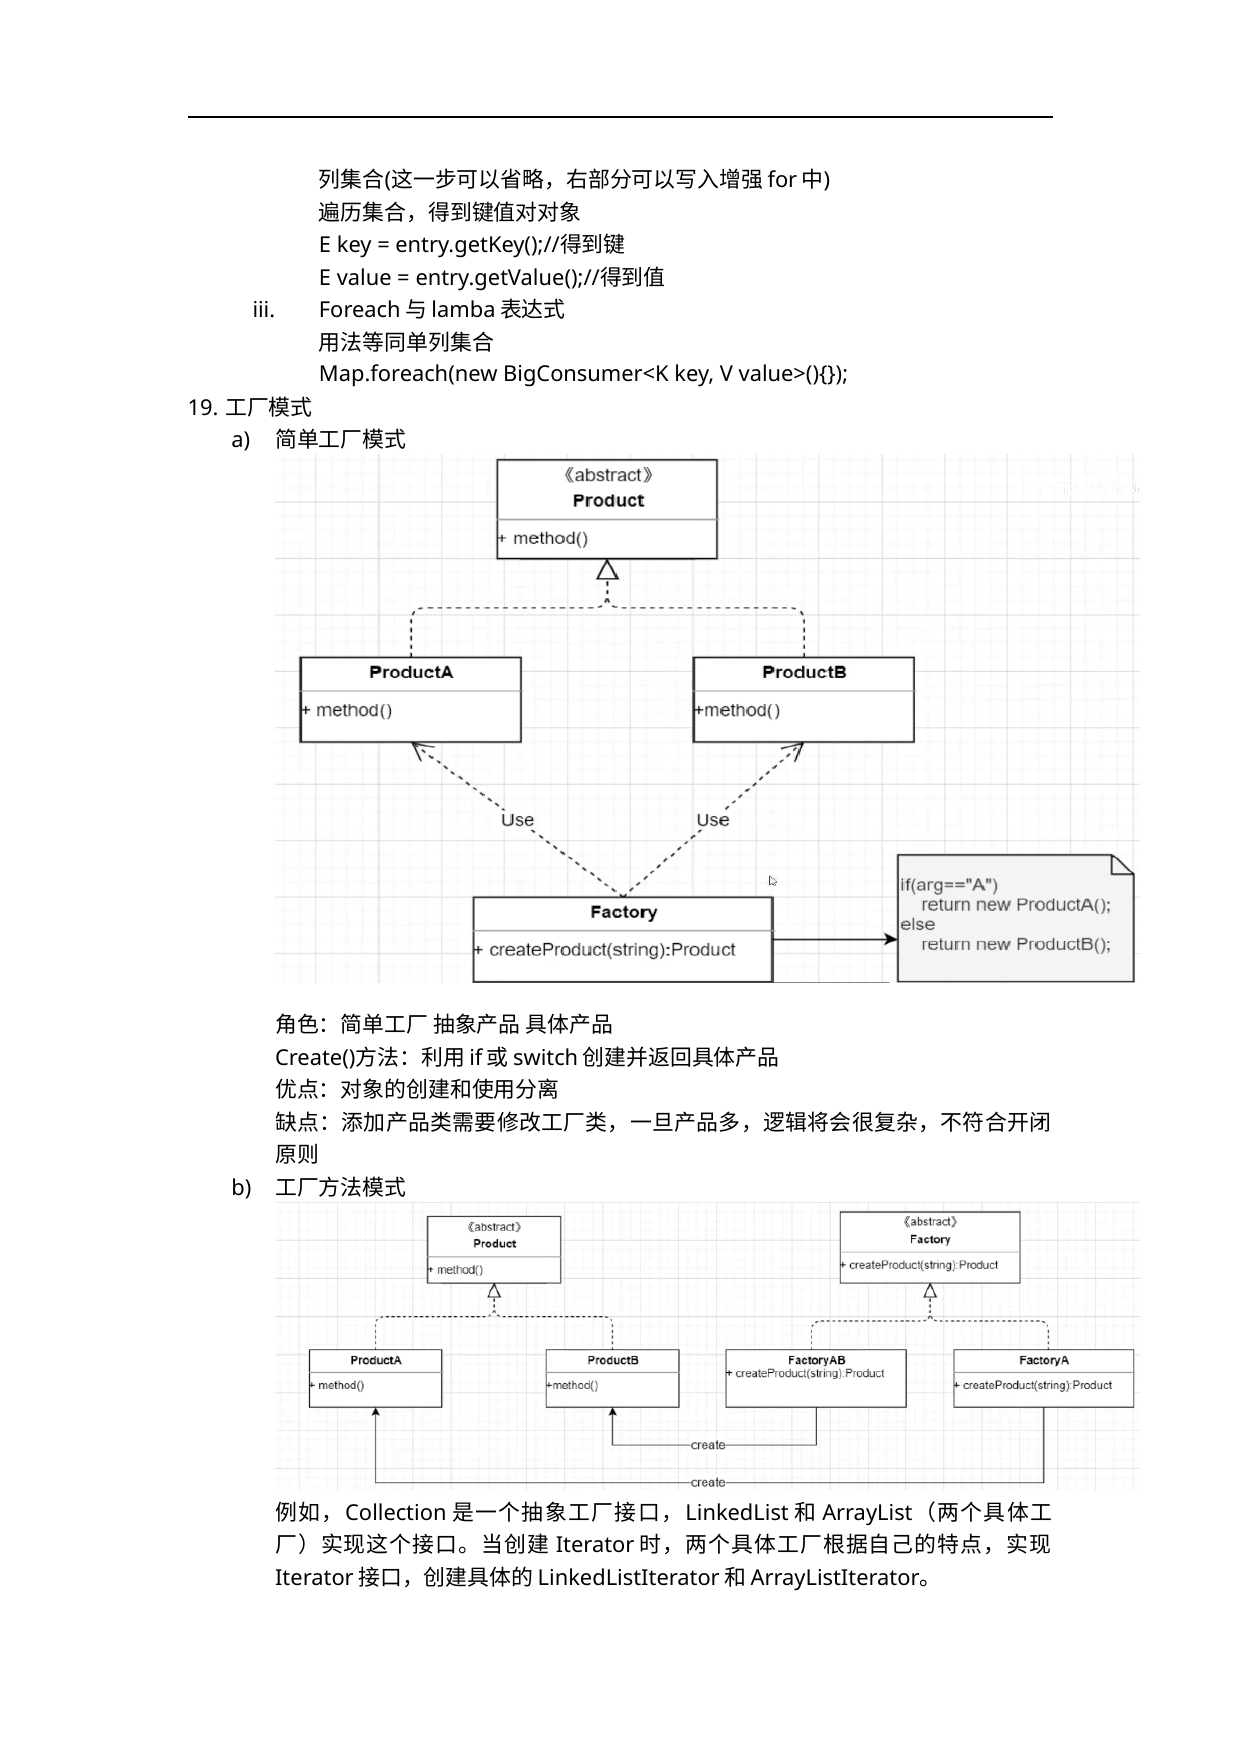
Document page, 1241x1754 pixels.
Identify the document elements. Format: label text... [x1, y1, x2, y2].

list 例如，Collection是一个抽象工厂接口，LinkedList和ArrayList（两个具体工厂）实现这个接口。当创建Iterator时，两个具体工厂根据自己的特点，实现Iterator接口，创建具体的LinkedListIterator和ArrayListIterator。 [275, 1494, 1053, 1592]
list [319, 162, 1053, 194]
list 工厂方法模式 [231, 1169, 1053, 1202]
list 用法等同单列集合 [319, 324, 1053, 357]
list Map.foreach(new BigConsumer<K key, V value>(){}); [319, 357, 1053, 389]
picture [275, 1202, 1141, 1490]
list 简单工厂模式 [231, 422, 1053, 454]
list 角色：简单工厂 抽象产品 具体产品 [275, 1007, 1053, 1039]
list 遍历集合，得到键值对对象 [319, 194, 1053, 227]
list Create()方法：利用if或switch创建并返回具体产品 [275, 1039, 1053, 1072]
picture [275, 454, 1140, 983]
list E value = entry.getValue();//得到值 [319, 259, 1053, 292]
list 优点：对象的创建和使用分离 [275, 1072, 1053, 1104]
list Foreach与lamba表达式 [275, 292, 1053, 324]
list E key = entry.getKey();//得到键 [319, 227, 1053, 259]
list 工厂模式 [187, 389, 1053, 422]
list 缺点：添加产品类需要修改工厂类，一旦产品多，逻辑将会很复杂，不符合开闭原则 [275, 1104, 1053, 1169]
